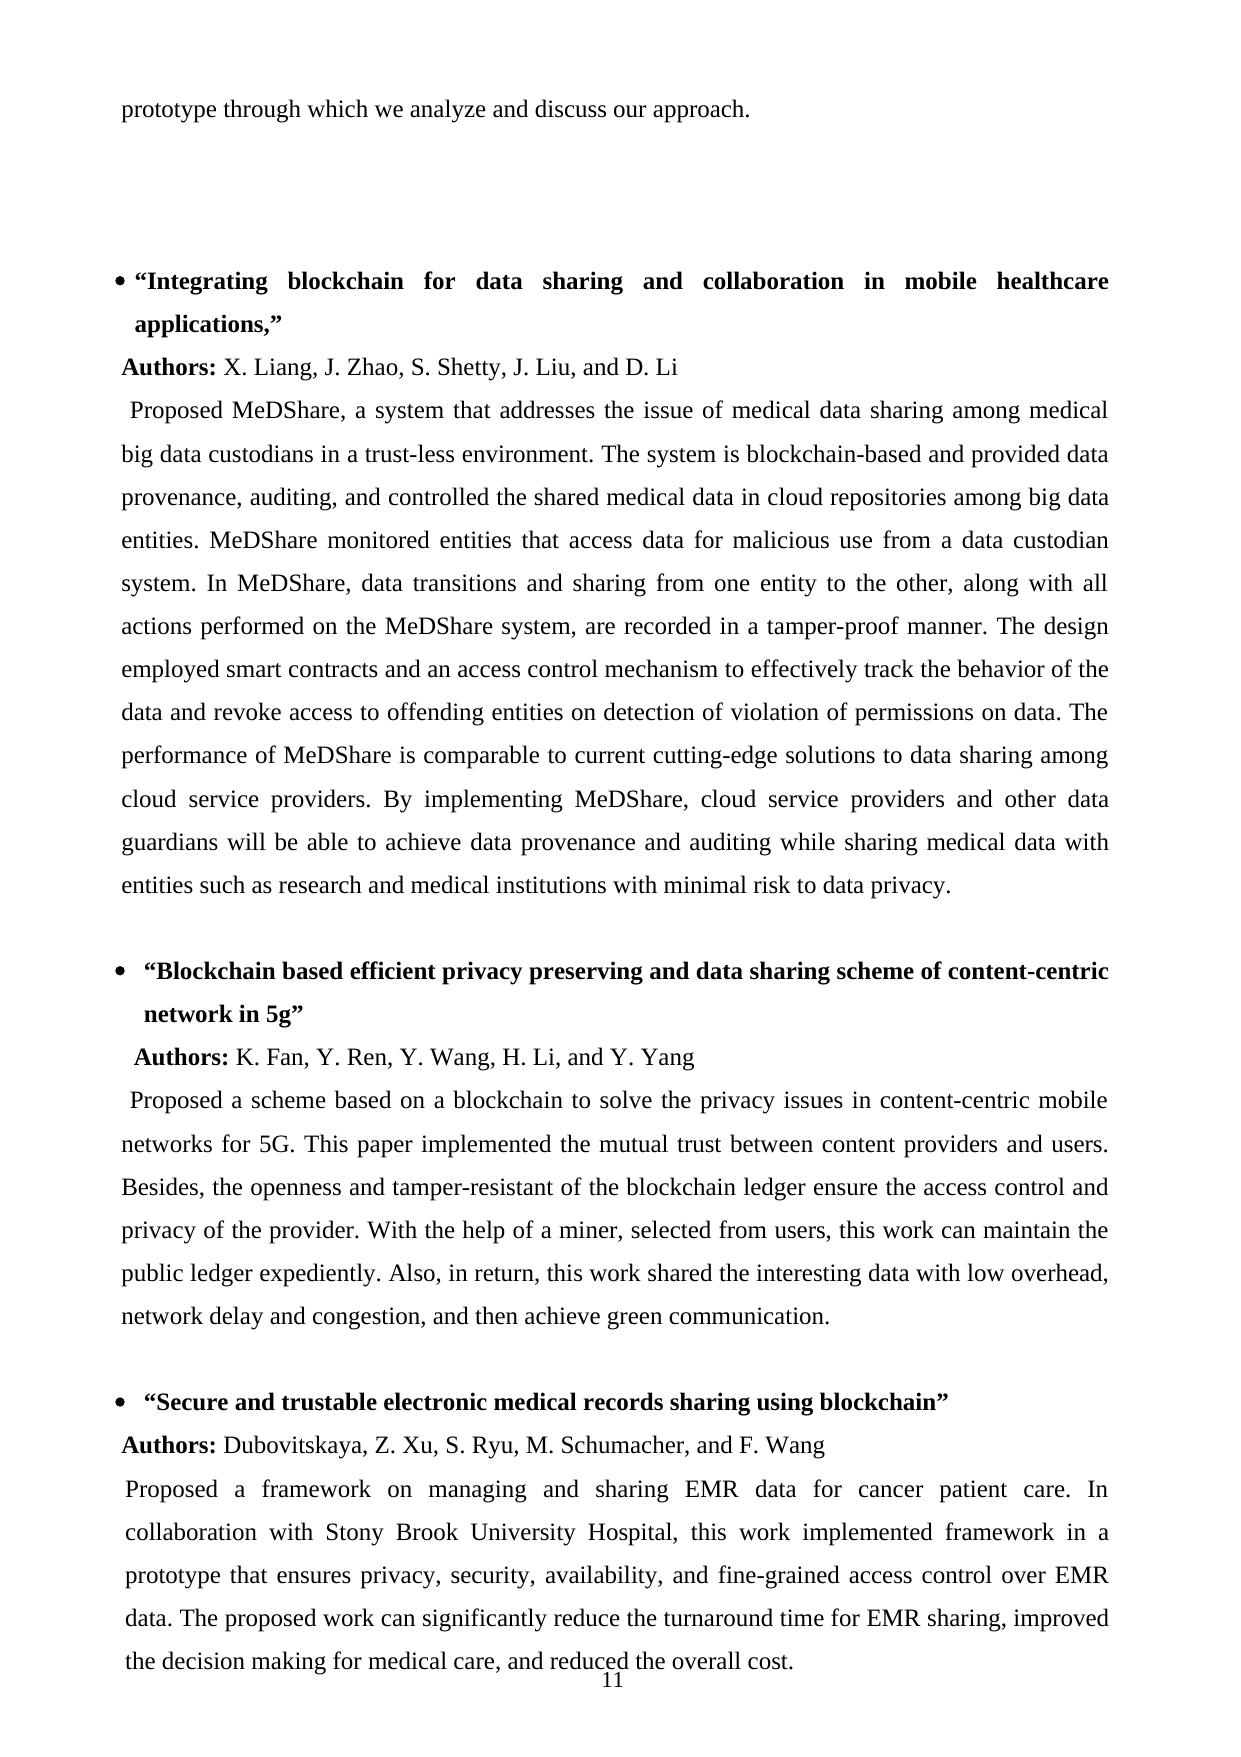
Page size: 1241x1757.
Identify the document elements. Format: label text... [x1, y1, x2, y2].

list “Integrating blockchain for data sharing and collaboration in mobile healthcare applications,” [116, 266, 1110, 338]
list Authors: Dubovitskaya, Z. Xu, S. Ryu, M. Schumacher, and F. Wang [121, 1431, 1110, 1459]
text Proposed MeDShare, a system that addresses the issue of medical data sharing among medical big data custodians in a trust-less environment. The system is blockchain-based and provided data provenance, auditing, and controlled the shared medical data in cloud repositories among big data entities. MeDShare monitored entities that access data for malicious use from a data custodian system. In MeDShare, data transitions and sharing from one entity to the other, along with all actions performed on the MeDShare system, are recorded in a tamper-proof manner. The design employed smart contracts and an access control mechanism to effectively track the behavior of the data and revoke access to offending entities on detection of violation of permissions on data. The performance of MeDShare is comparable to current cutting-edge solutions to data sharing among cloud service providers. By implementing MeDShare, cloud service providers and other data guardians will be able to achieve data provenance and auditing while sharing medical data with entities such as research and medical institutions with minimal risk to data privacy. [121, 396, 1110, 899]
text Proposed a scheme based on a blockchain to solve the privacy issues in content-centric mobile networks for 5G. This paper implemented the mutual trust between content providers and users. Besides, the openness and tamper-resistant of the blockchain ledger ensure the access control and privacy of the provider. With the help of a miner, selected from users, this work can maintain the public ledger expediently. Also, in return, this work shared the interesting data with low overhead, network delay and congestion, and then achieve green communication. [121, 1086, 1110, 1330]
text Proposed a framework on managing and sharing EMR data for cancer patient care. In collaboration with Stony Brook University Hospital, this work implemented framework in a prototype that ensures privacy, security, availability, and fine-grained access control over EMR data. The proposed work can significantly reduce the turnaround time for EMR sharing, improved the decision making for medical care, and reduced the overall cost. [125, 1474, 1110, 1675]
list “Blockchain based efficient privacy preserving and data sharing scheme of content-centric network in 5g” [116, 956, 1110, 1028]
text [121, 94, 1110, 122]
list “Secure and trustable electronic medical records sharing using blockchain” [116, 1387, 1110, 1416]
list Authors: K. Fan, Y. Ren, Y. Wang, H. Li, and Y. Yang [121, 1042, 1110, 1071]
text Authors: X. Liang, J. Zhao, S. Shetty, J. Liu, and D. Li [121, 352, 1110, 381]
